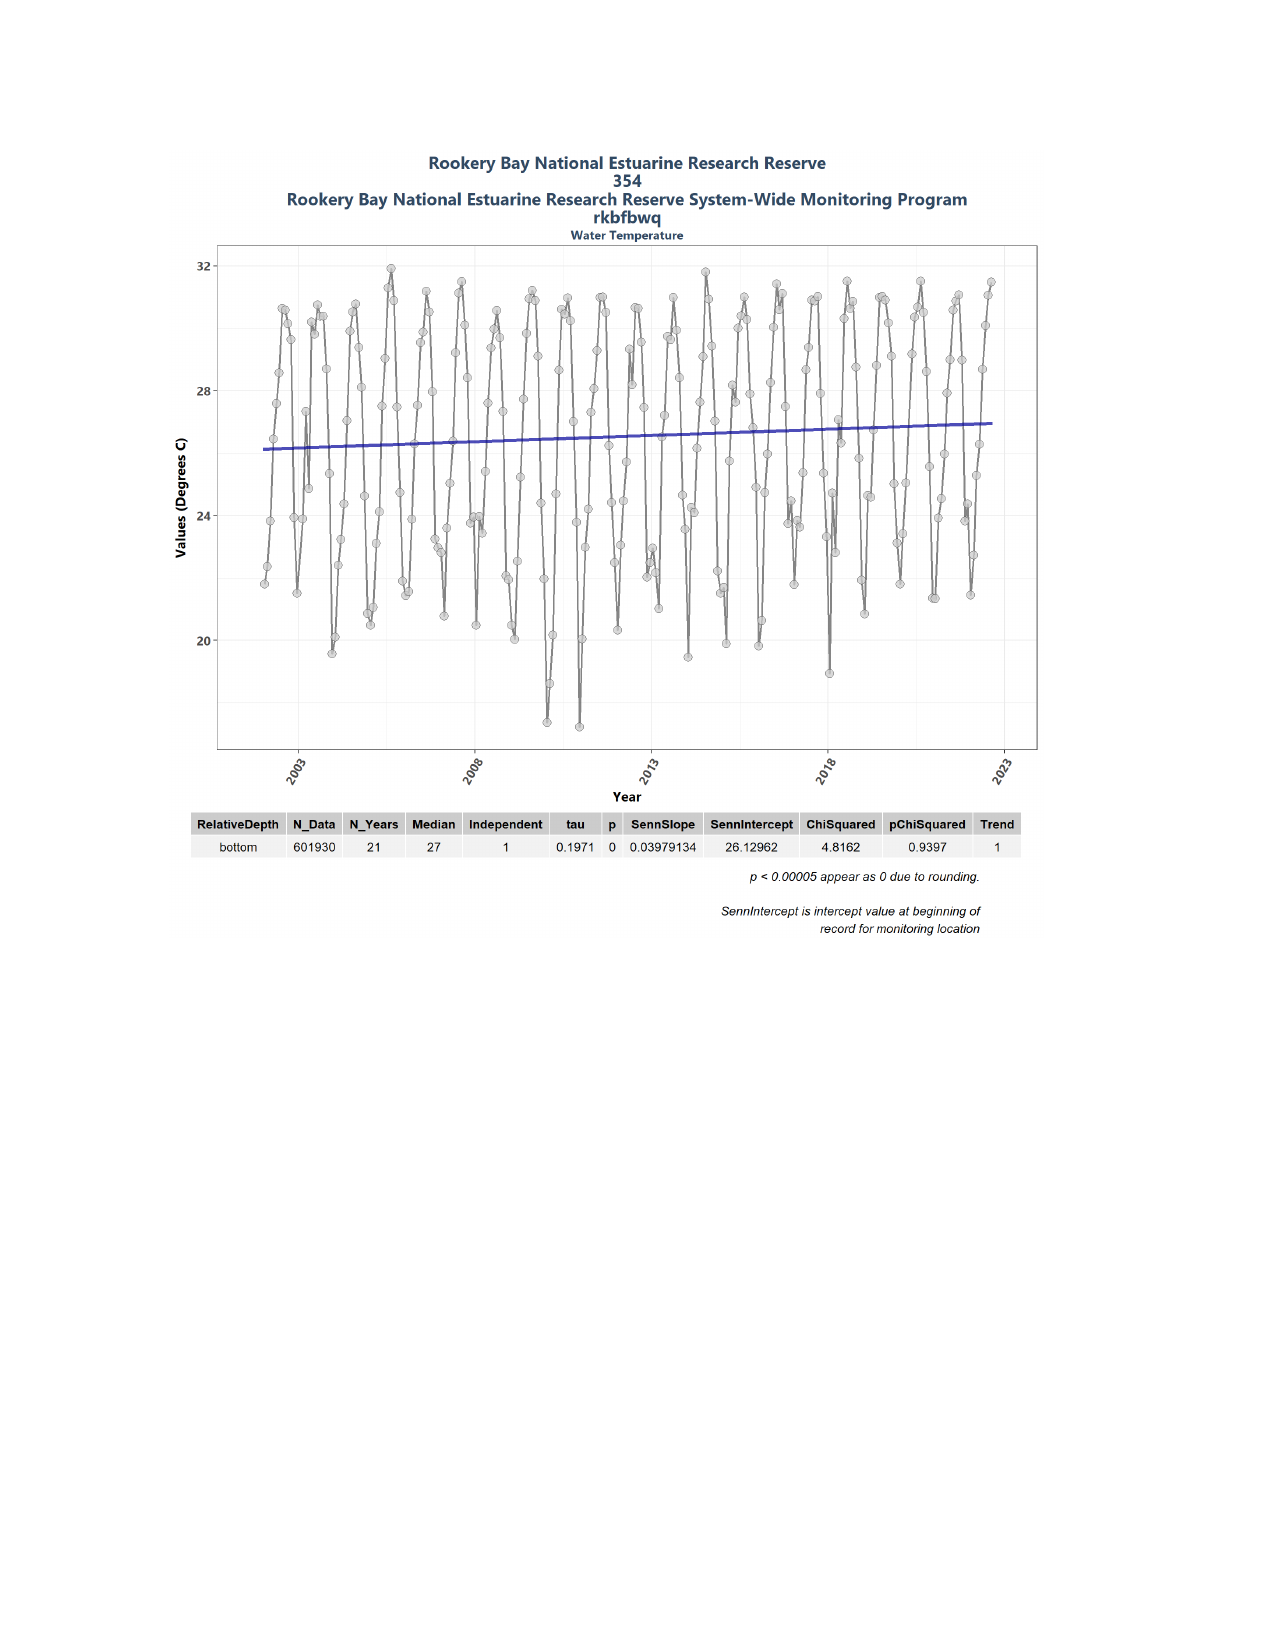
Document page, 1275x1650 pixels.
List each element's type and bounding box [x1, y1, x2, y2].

picture [168, 150, 1044, 938]
